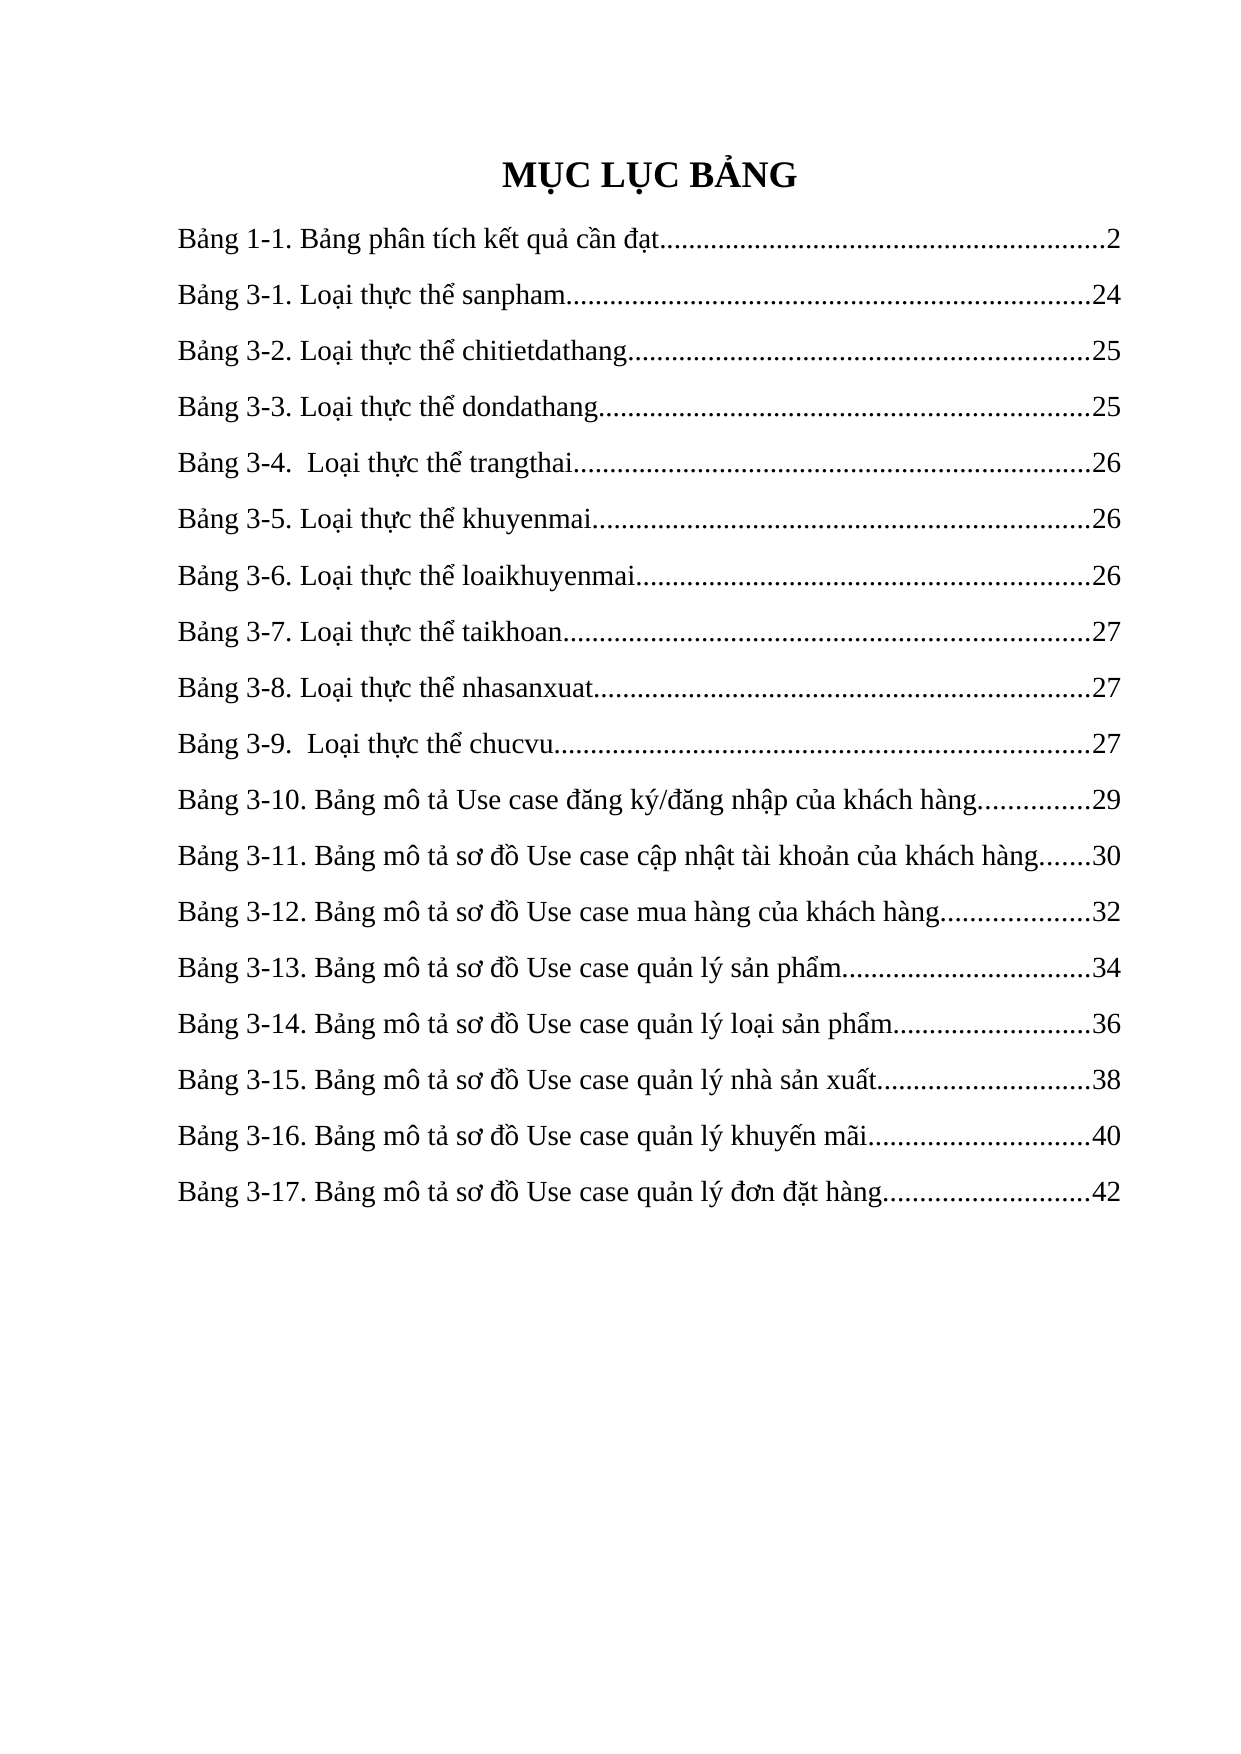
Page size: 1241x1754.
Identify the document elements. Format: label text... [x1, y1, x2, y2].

text Bảng 3-1. Loại thực thể sanpham 24 [177, 277, 1122, 311]
text Bảng 3-15. Bảng mô tả sơ đồ Use case quản lý nhà sản xuất 38 [177, 1062, 1122, 1096]
text Bảng 3-13. Bảng mô tả sơ đồ Use case quản lý sản phẩm 34 [177, 950, 1122, 983]
text Bảng 3-4. Loại thực thể trangthai 26 [177, 446, 1122, 479]
text Bảng 3-2. Loại thực thể chitietdathang 25 [177, 333, 1122, 367]
text Bảng 3-10. Bảng mô tả Use case đăng ký/đăng nhập của khách hàng 29 [177, 782, 1122, 815]
text Bảng 3-14. Bảng mô tả sơ đồ Use case quản lý loại sản phẩm 36 [177, 1006, 1122, 1039]
text Bảng 3-17. Bảng mô tả sơ đồ Use case quản lý đơn đặt hàng 42 [177, 1174, 1122, 1208]
text Bảng 3-12. Bảng mô tả sơ đồ Use case mua hàng của khách hàng 32 [177, 894, 1122, 927]
text Bảng 3-5. Loại thực thể khuyenmai 26 [177, 502, 1122, 535]
text Bảng 3-3. Loại thực thể dondathang 25 [177, 389, 1122, 423]
text Bảng 3-16. Bảng mô tả sơ đồ Use case quản lý khuyến mãi 40 [177, 1118, 1122, 1152]
text Bảng 3-9. Loại thực thể chucvu 27 [177, 726, 1122, 759]
text Bảng 3-11. Bảng mô tả sơ đồ Use case cập nhật tài khoản của khách hàng 30 [177, 838, 1122, 871]
text Bảng 1-1. Bảng phân tích kết quả cần đạt. 2 [177, 221, 1122, 255]
text Bảng 3-7. Loại thực thể taikhoan 27 [177, 614, 1122, 647]
text Bảng 3-8. Loại thực thể nhasanxuat 27 [177, 670, 1122, 703]
text MỤC LỤC BẢNG [177, 153, 1122, 196]
text Bảng 3-6. Loại thực thể loaikhuyenmai 26 [177, 558, 1122, 591]
